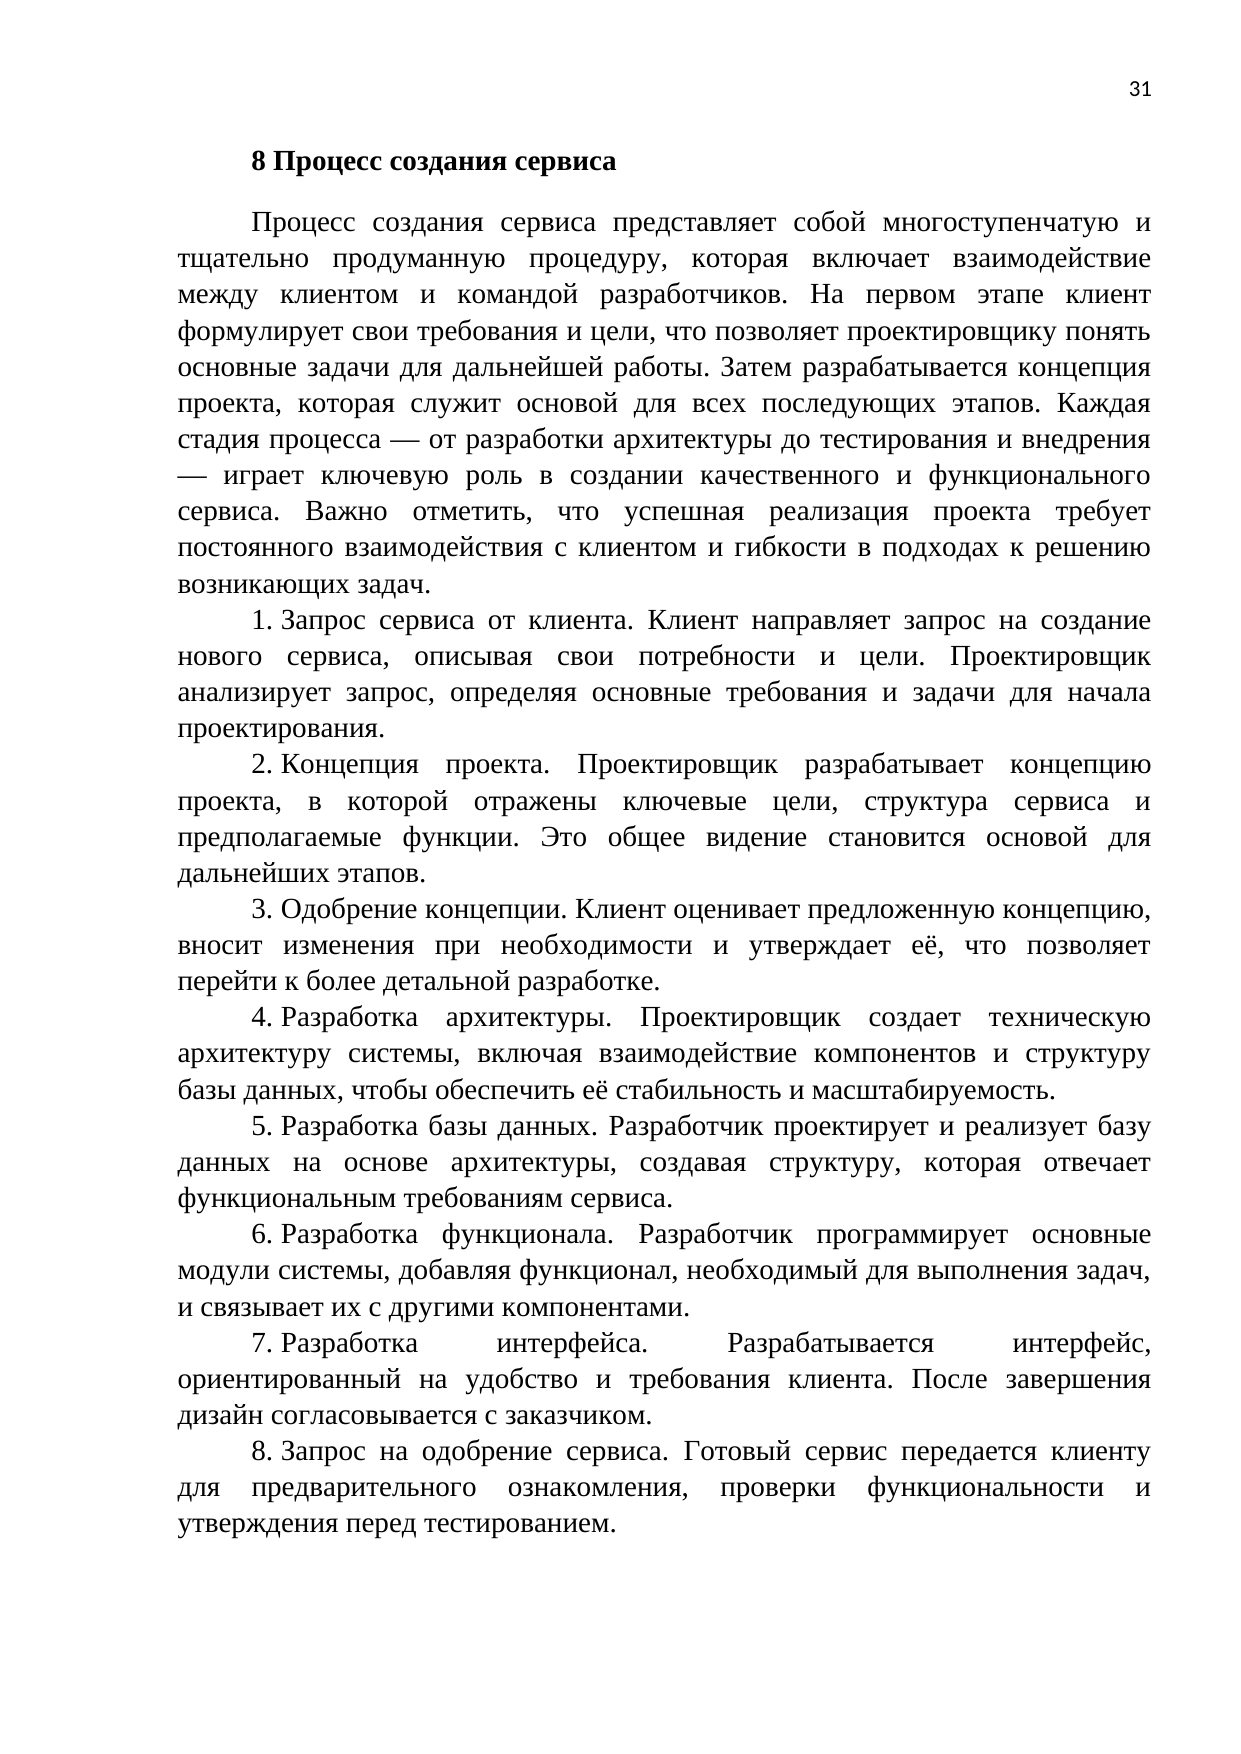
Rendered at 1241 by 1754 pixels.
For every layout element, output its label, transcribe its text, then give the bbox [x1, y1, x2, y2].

text Разработка базы данных. Разработчик проектирует и реализует базу данных на основе архитектуры, создавая структуру, которая отвечает функциональным требованиям сервиса. [177, 1108, 1152, 1214]
text Концепция проекта. Проектировщик разрабатывает концепцию проекта, в которой отражены ключевые цели, структура сервиса и предполагаемые функции. Это общее видение становится основой для дальнейших этапов. [177, 746, 1152, 888]
text Запрос на одобрение сервиса. Готовый сервис передается клиенту для предварительного ознакомления, проверки функциональности и утверждения перед тестированием. [177, 1433, 1152, 1539]
list Запрос сервиса от клиента. Клиент направляет запрос на создание нового сервиса, описывая свои потребности и цели. Проектировщик анализирует запрос, определяя основные требования и задачи для начала проектирования. [177, 602, 1152, 744]
text Процесс создания сервиса представляет собой многоступенчатую и тщательно продуманную процедуру, которая включает взаимодействие между клиентом и командой разработчиков. На первом этапе клиент формулирует свои требования и цели, что позволяет проектировщику понять основные задачи для дальнейшей работы. Затем разрабатывается концепция проекта, которая служит основой для всех последующих этапов. Каждая стадия процесса — от разработки архитектуры до тестирования и внедрения — играет ключевую роль в создании качественного и функционального сервиса. Важно отметить, что успешная реализация проекта требует постоянного взаимодействия с клиентом и гибкости в подходах к решению возникающих задач. [177, 204, 1152, 599]
text Разработка функционала. Разработчик программирует основные модули системы, добавляя функционал, необходимый для выполнения задач, и связывает их с другими компонентами. [177, 1216, 1152, 1322]
text Разработка архитектуры. Проектировщик создает техническую архитектуру системы, включая взаимодействие компонентов и структуру базы данных, чтобы обеспечить её стабильность и масштабируемость. [177, 999, 1152, 1105]
text Одобрение концепции. Клиент оценивает предложенную концепцию, вносит изменения при необходимости и утверждает её, что позволяет перейти к более детальной разработке. [177, 891, 1152, 997]
text 8 Процесс создания сервиса [177, 143, 1152, 177]
text Разработка интерфейса. Разрабатывается интерфейс, ориентированный на удобство и требования клиента. После завершения дизайн согласовывается с заказчиком. [177, 1325, 1152, 1431]
